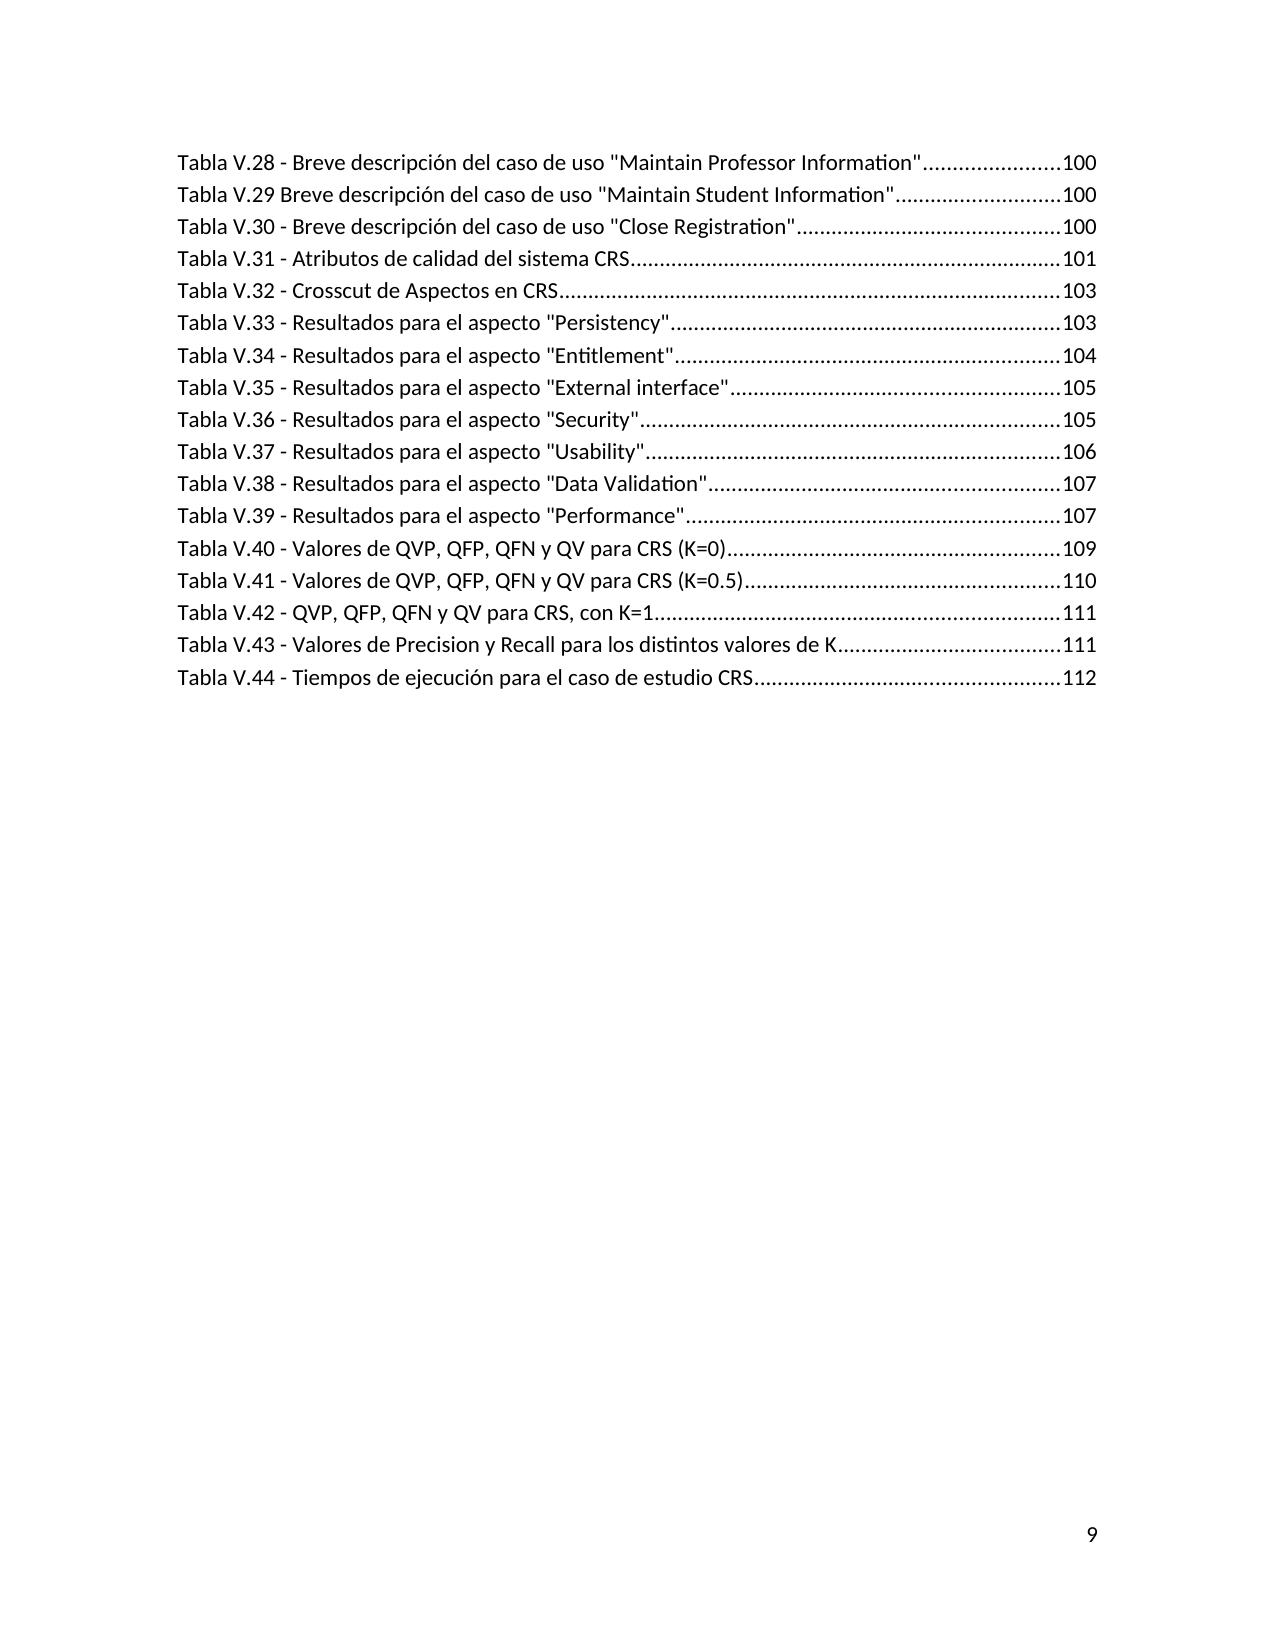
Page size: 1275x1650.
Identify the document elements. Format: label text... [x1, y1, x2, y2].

text Tabla V.40 - Valores de QVP, QFP, QFN y QV para CRS (K=0) 109 [177, 534, 1098, 562]
text Tabla V.37 - Resultados para el aspecto "Usability" 106 [177, 437, 1098, 465]
text Tabla V.42 - QVP, QFP, QFN y QV para CRS, con K=1 111 [177, 598, 1098, 626]
text Tabla V.31 - Atributos de calidad del sistema CRS 101 [177, 244, 1098, 272]
text Tabla V.38 - Resultados para el aspecto "Data Validation" 107 [177, 469, 1098, 497]
text Tabla V.29 Breve descripción del caso de uso "Maintain Student Information" 100 [177, 180, 1098, 208]
text Tabla V.44 - Tiempos de ejecución para el caso de estudio CRS 112 [177, 663, 1098, 691]
text Tabla V.34 - Resultados para el aspecto "Entitlement" 104 [177, 341, 1098, 369]
text Tabla V.39 - Resultados para el aspecto "Performance" 107 [177, 502, 1098, 530]
text Tabla V.30 - Breve descripción del caso de uso "Close Registration" 100 [177, 212, 1098, 240]
text Tabla V.28 - Breve descripción del caso de uso "Maintain Professor Information" 100 [177, 148, 1098, 176]
text Tabla V.33 - Resultados para el aspecto "Persistency" 103 [177, 308, 1098, 337]
text Tabla V.35 - Resultados para el aspecto "External interface" 105 [177, 373, 1098, 401]
text Tabla V.36 - Resultados para el aspecto "Security" 105 [177, 405, 1098, 433]
text Tabla V.32 - Crosscut de Aspectos en CRS 103 [177, 276, 1098, 304]
text Tabla V.43 - Valores de Precision y Recall para los distintos valores de K 111 [177, 630, 1098, 658]
text Tabla V.41 - Valores de QVP, QFP, QFN y QV para CRS (K=0.5) 110 [177, 566, 1098, 594]
